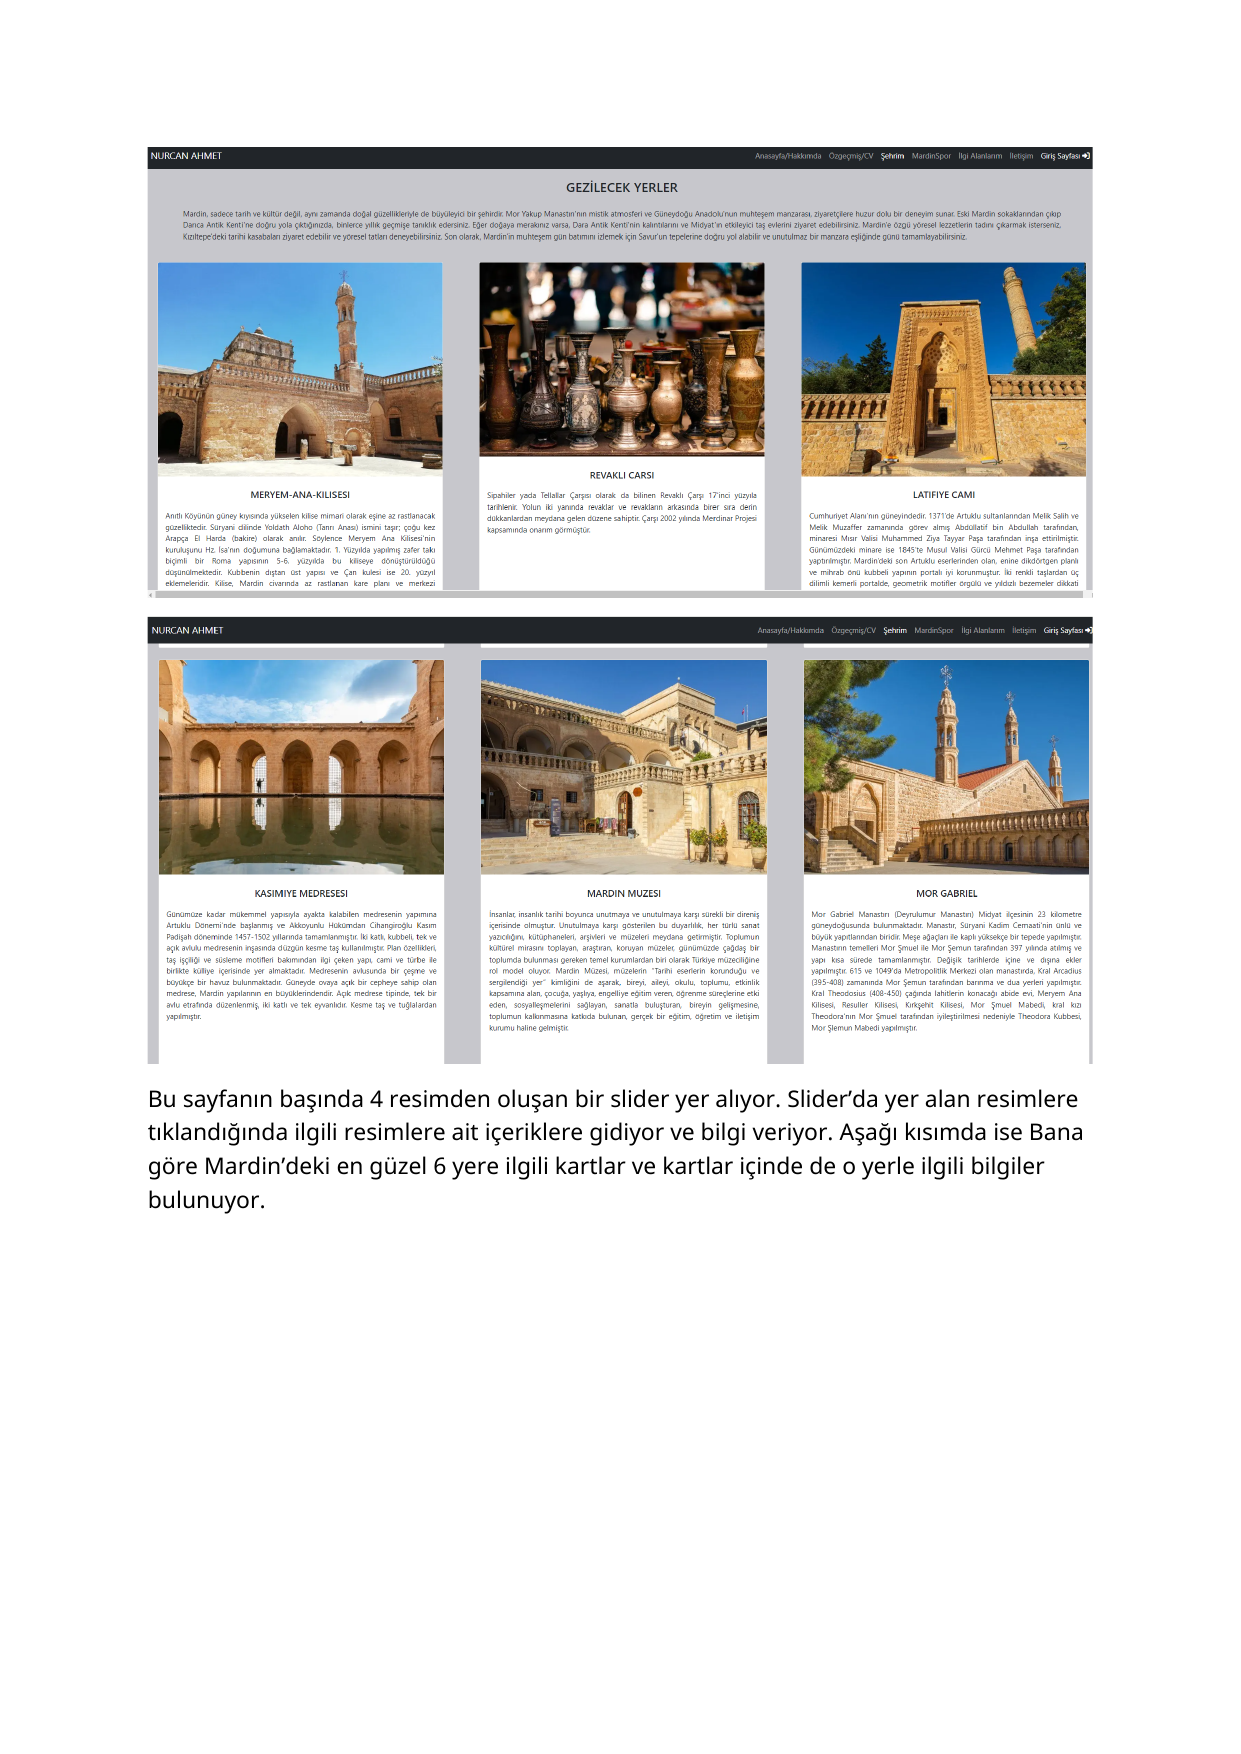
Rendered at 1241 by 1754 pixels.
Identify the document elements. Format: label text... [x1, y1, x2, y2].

picture [147, 147, 1093, 598]
picture [147, 616, 1093, 1064]
text Bu sayfanın başında 4 resimden oluşan bir slider yer alıyor. Slider’da yer alan resimlere tıklandığında ilgili resimlere ait içeriklere gidiyor ve bilgi veriyor. Aşağı kısımda ise Bana göre Mardin’deki en güzel 6 yere ilgili kartlar ve kartlar içinde de o yerle ilgili bilgiler bulunuyor. [148, 1082, 1093, 1215]
